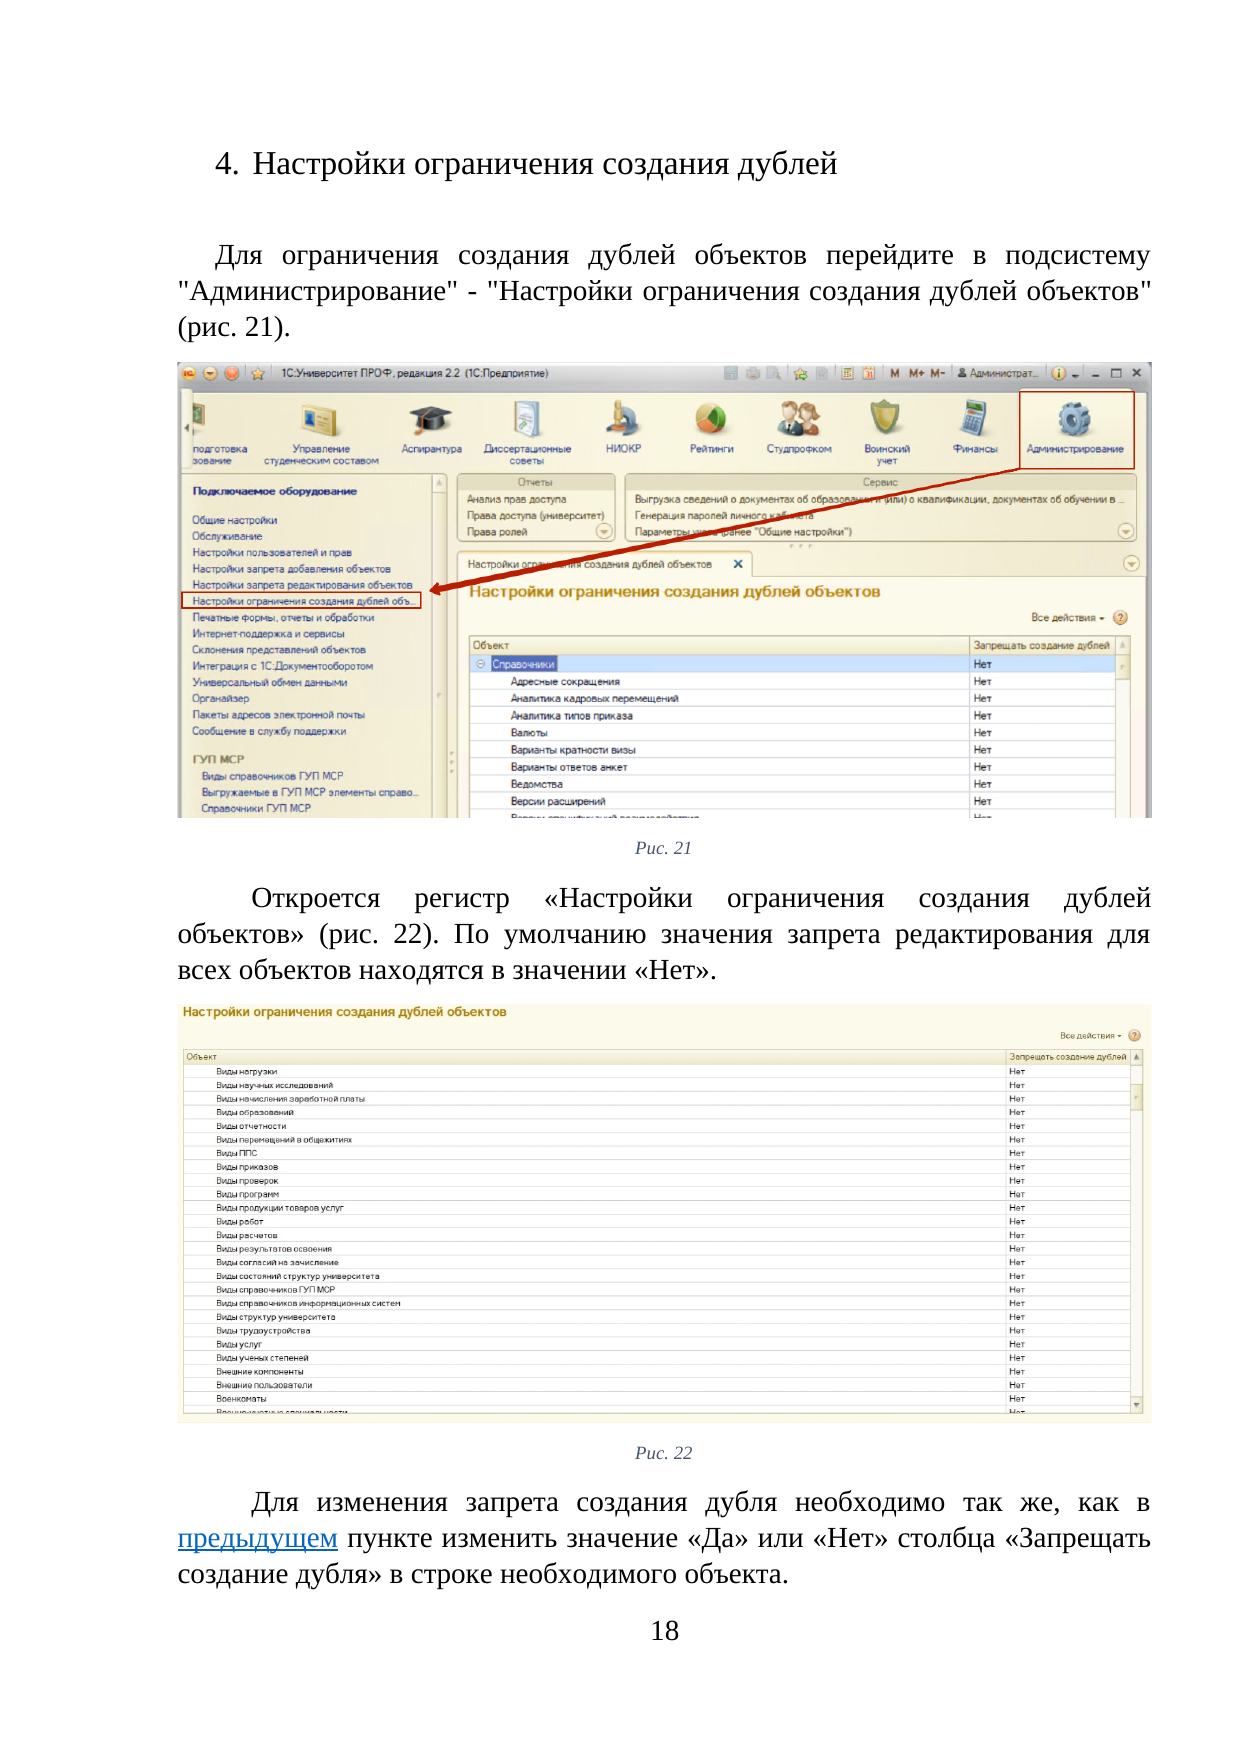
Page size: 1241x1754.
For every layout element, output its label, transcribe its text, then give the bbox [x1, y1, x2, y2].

subtitle Настройки ограничения создания дублей [215, 143, 1152, 181]
text Для изменения запрета создания дубля необходимо так же, как в предыдущем пункте изменить значение «Да» или «Нет» столбца «Запрещать создание дубля» в строке необходимого объекта. [177, 1484, 1152, 1590]
text Откроется регистр «Настройки ограничения создания дублей объектов» (рис. 22). По умолчанию значения запрета редактирования для всех объектов находятся в значении «Нет». [177, 880, 1152, 986]
picture [177, 1004, 1152, 1423]
text Для ограничения создания дублей объектов перейдите в подсистему "Администрирование" - "Настройки ограничения создания дублей объектов" (рис. 21). [177, 237, 1152, 343]
picture [177, 362, 1152, 818]
